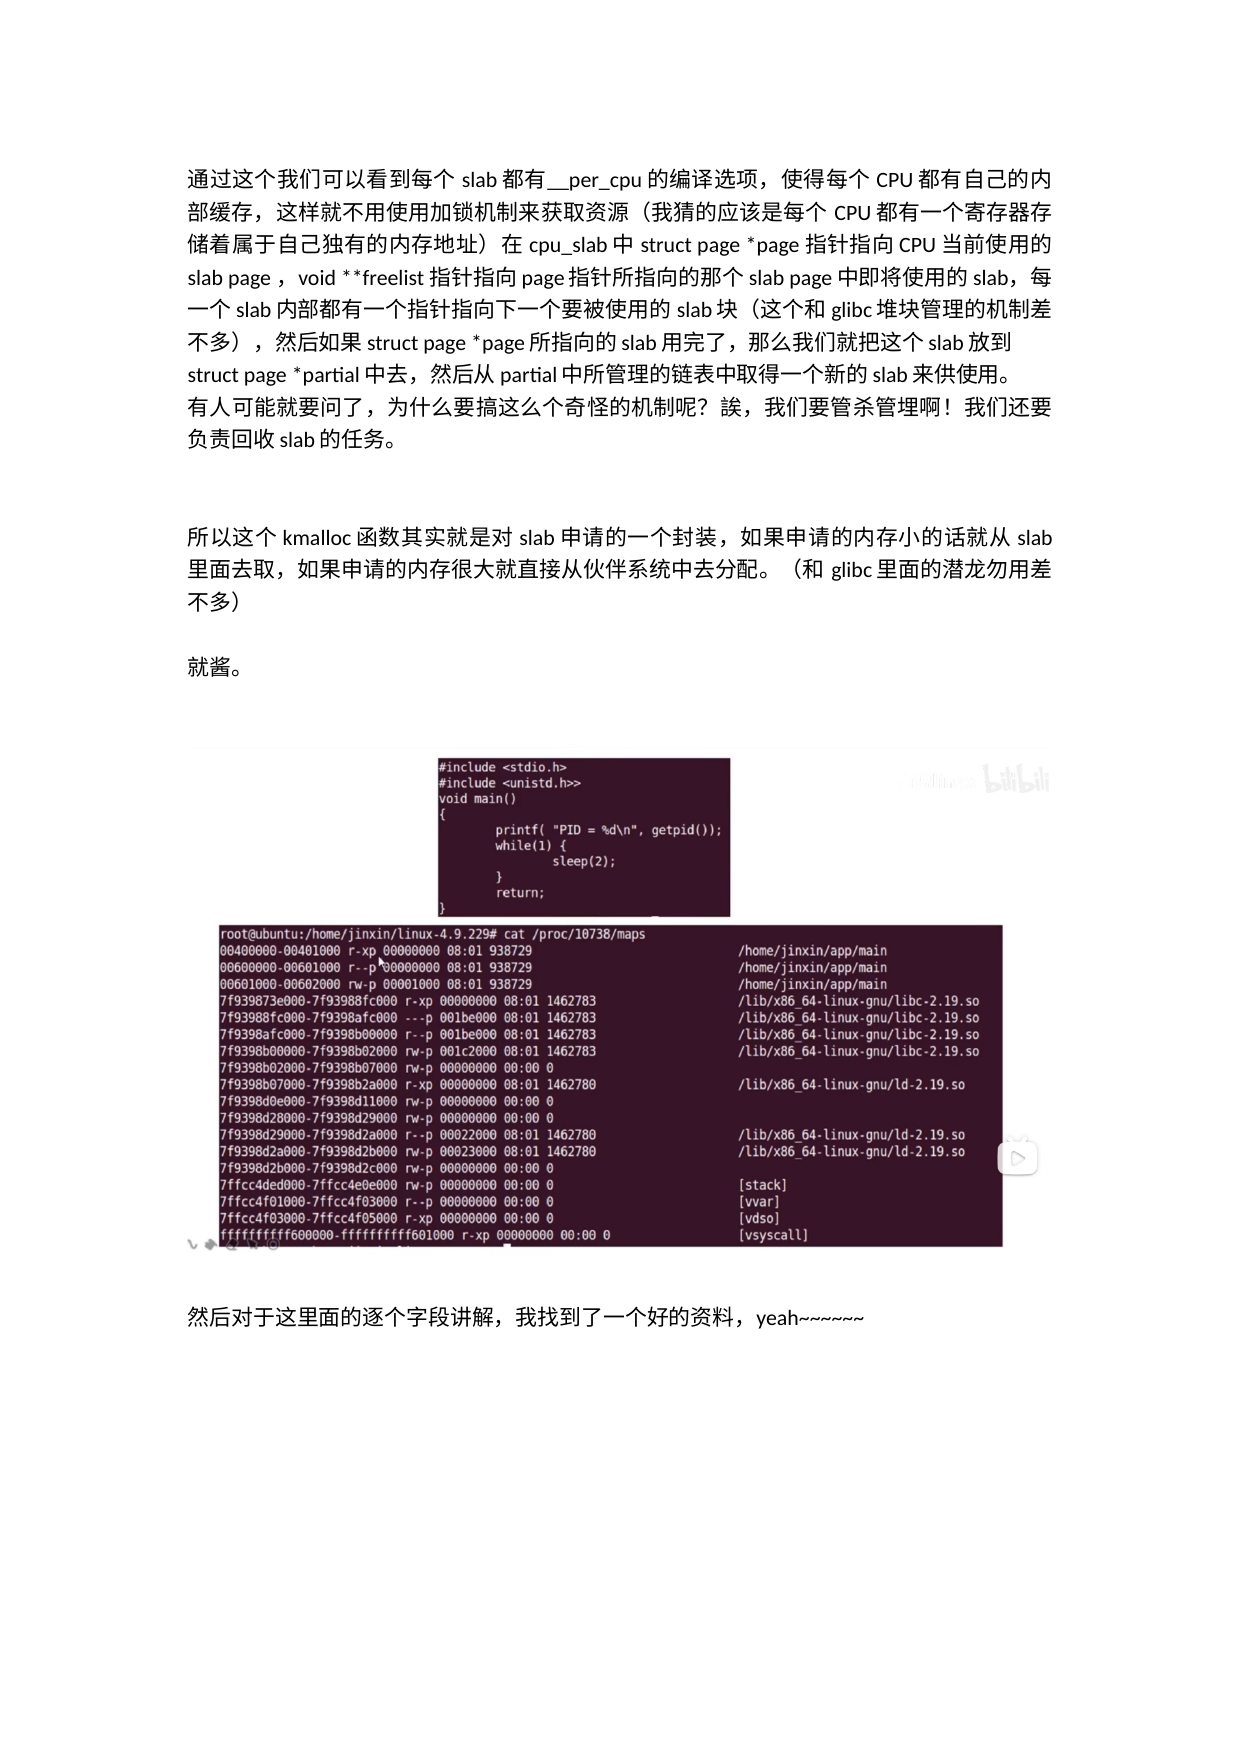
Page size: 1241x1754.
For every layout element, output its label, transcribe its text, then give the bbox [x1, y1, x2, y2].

text 所以这个kmalloc函数其实就是对slab申请的一个封装，如果申请的内存小的话就从slab里面去取，如果申请的内存很大就直接从伙伴系统中去分配。（和glibc里面的潜龙勿用差不多） [187, 519, 1053, 617]
text 就酱。 [187, 649, 1053, 682]
text 有人可能就要问了，为什么要搞这么个奇怪的机制呢？誒，我们要管杀管埋啊！我们还要负责回收slab的任务。 [187, 389, 1053, 454]
text 通过这个我们可以看到每个slab都有__per_cpu的编译选项，使得每个CPU都有自己的内部缓存，这样就不用使用加锁机制来获取资源（我猜的应该是每个CPU都有一个寄存器存储着属于自己独有的内存地址）在cpu_slab中 struct page *page指针指向CPU当前使用的slab page ，void **freelist 指针指向page指针所指向的那个slab page中即将使用的slab，每一个slab内部都有一个指针指向下一个要被使用的slab块（这个和glibc堆块管理的机制差不多），然后如果struct page *page所指向的slab用完了，那么我们就把这个slab放到 [187, 162, 1053, 357]
text 然后对于这里面的逐个字段讲解，我找到了一个好的资料，yeah~~~~~~ [187, 1299, 1053, 1332]
text struct page *partial中去，然后从partial中所管理的链表中取得一个新的slab来供使用。 [187, 357, 1053, 389]
picture [187, 747, 1053, 1256]
